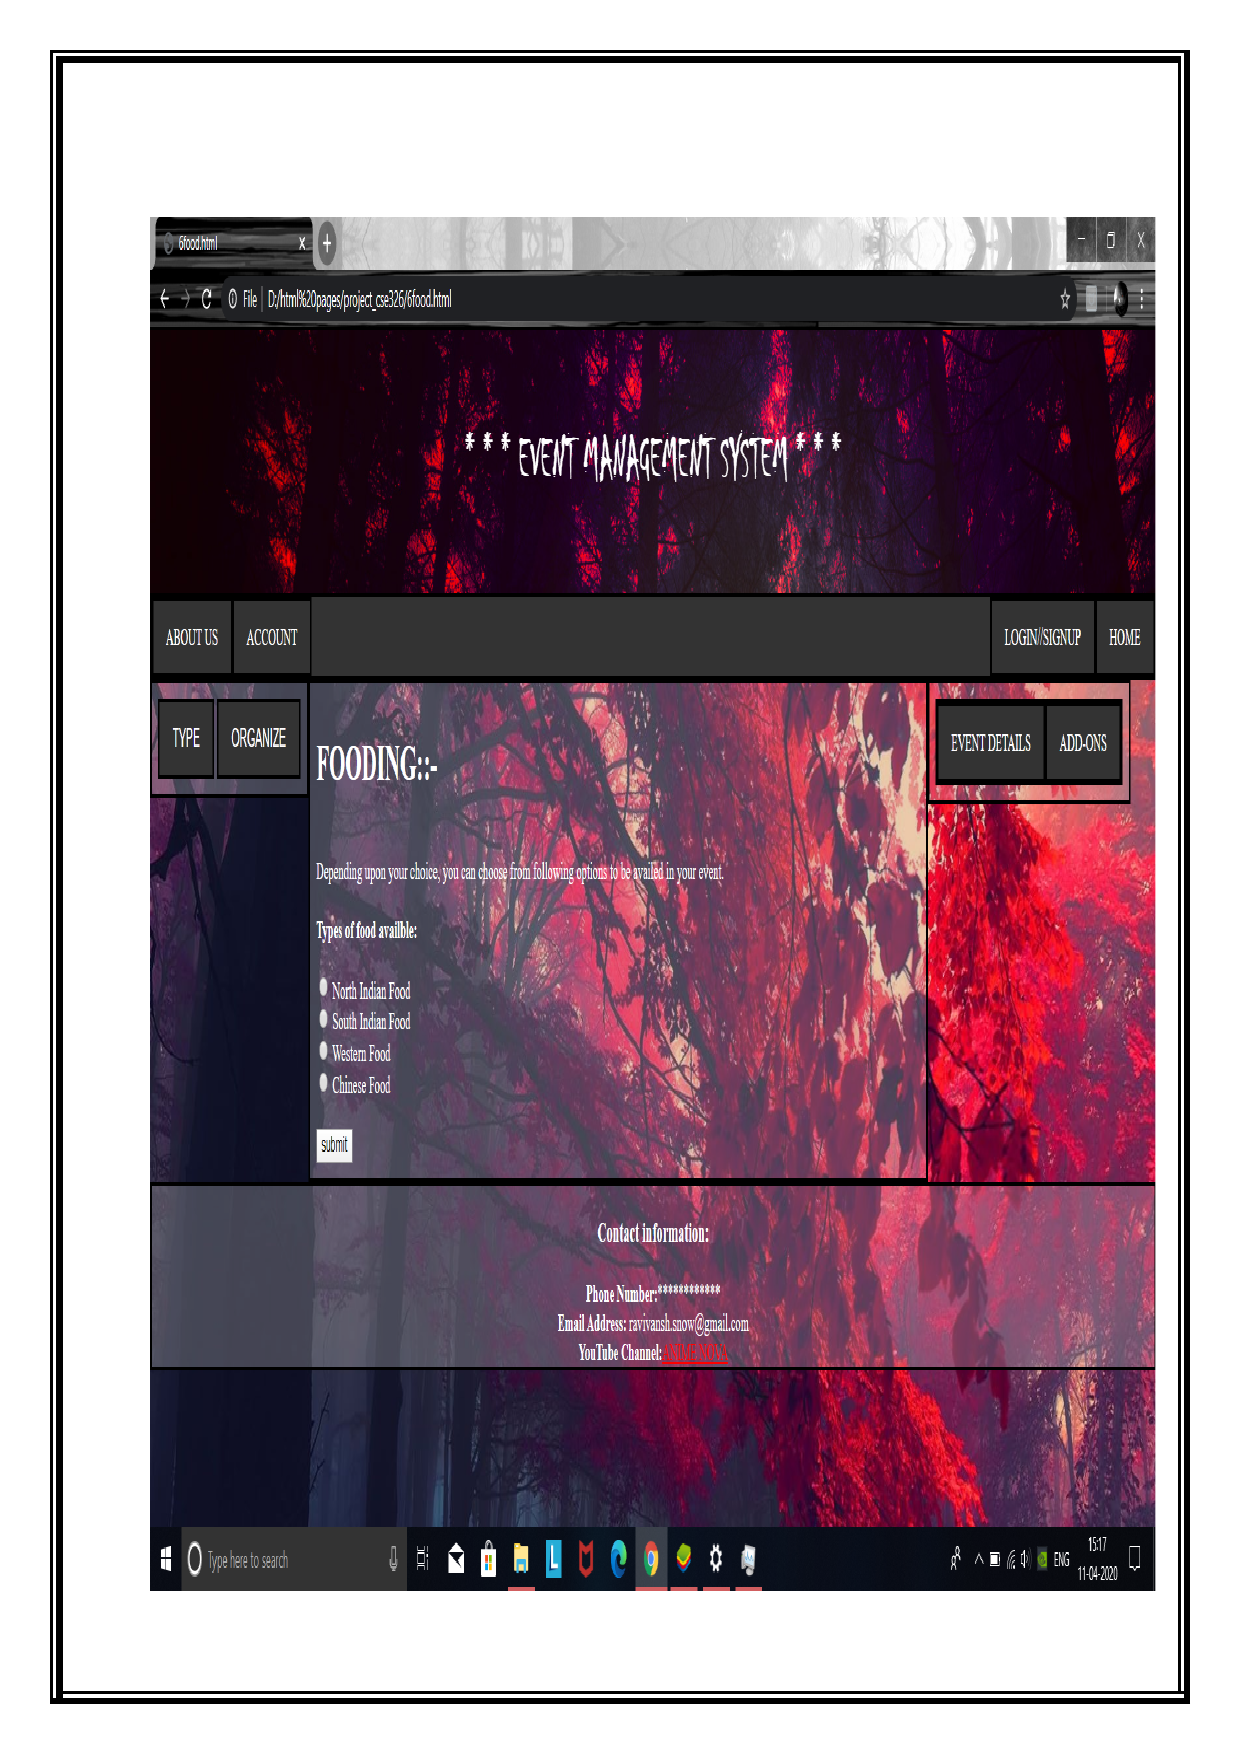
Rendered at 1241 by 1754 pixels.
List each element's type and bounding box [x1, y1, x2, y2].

picture [150, 217, 1156, 1591]
